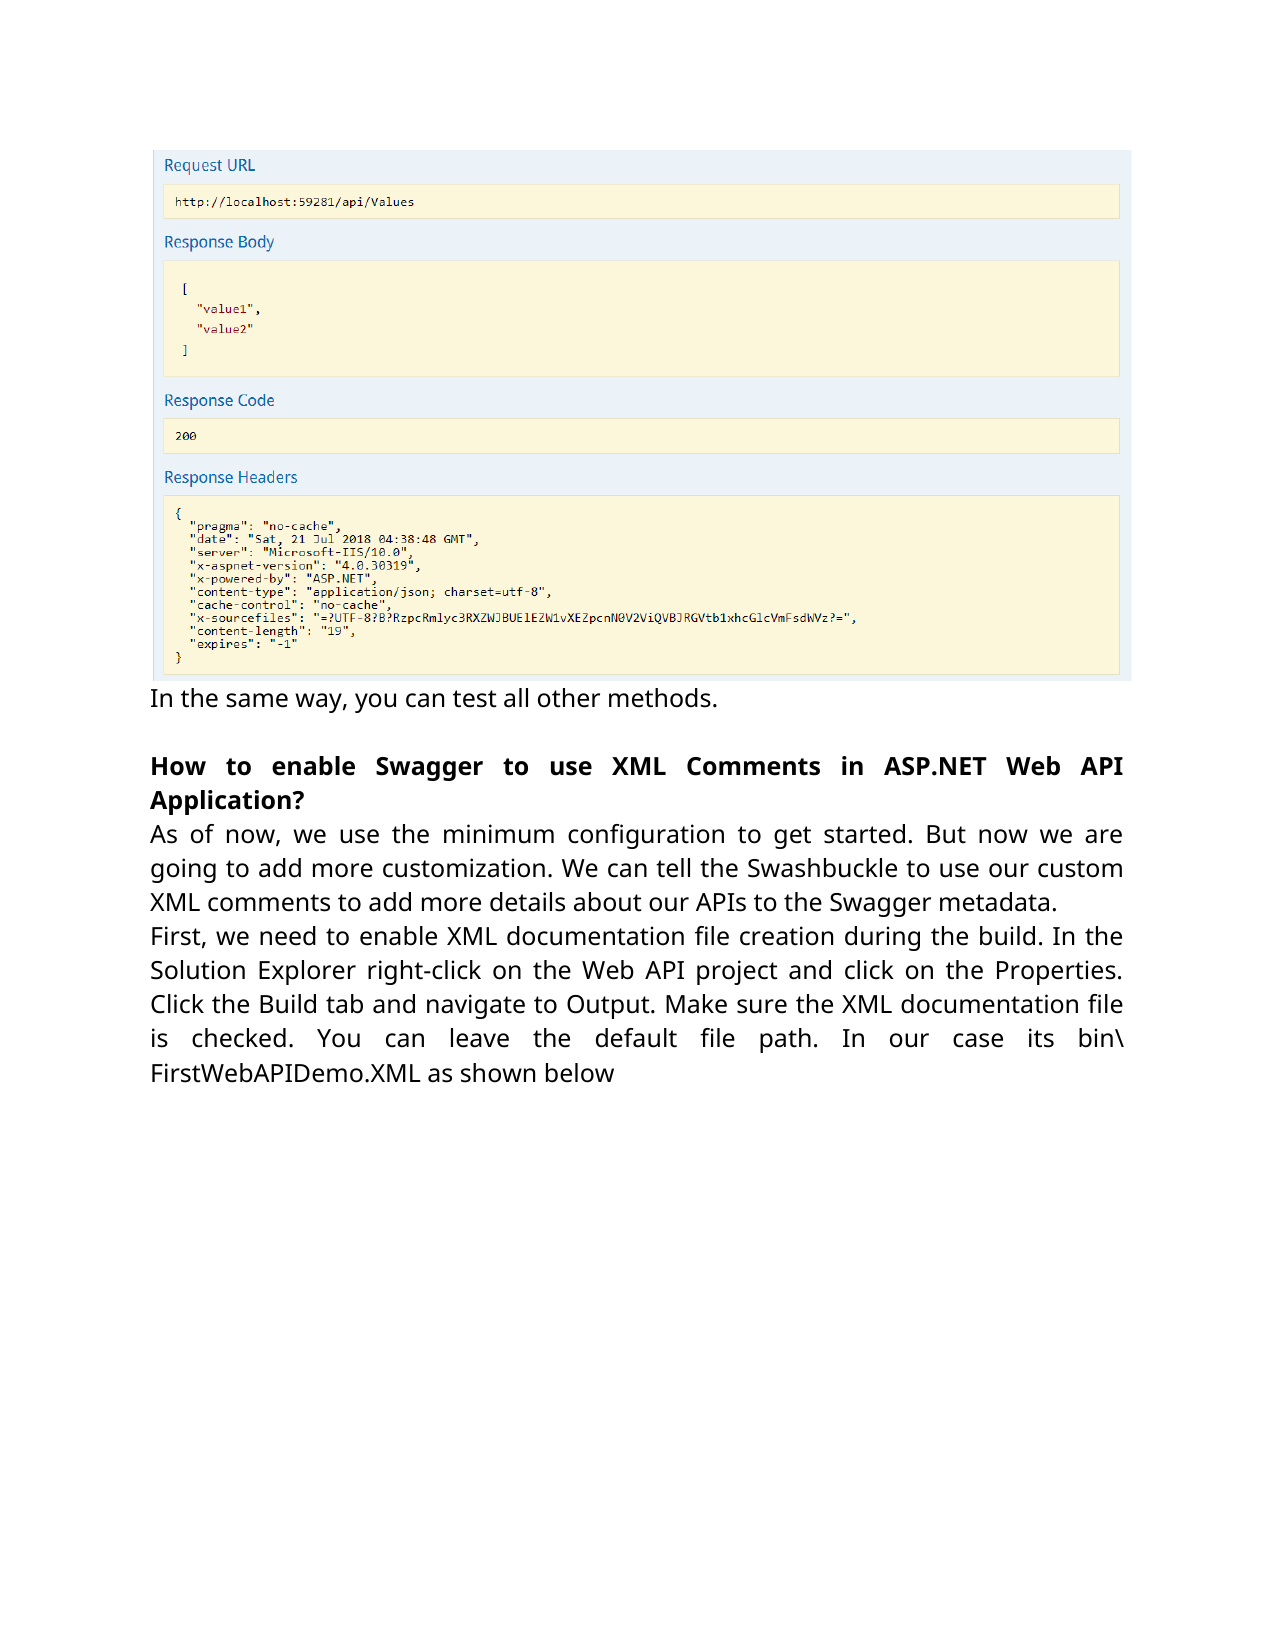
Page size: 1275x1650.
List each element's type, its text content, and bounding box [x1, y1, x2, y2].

text How to enable Swagger to use XML Comments in ASP.NET Web API Application? [150, 749, 1125, 817]
text In the same way, you can test all other methods. [150, 681, 1125, 714]
picture [150, 150, 1132, 681]
text First, we need to enable XML documentation file creation during the build. In the Solution Explorer right-click on the Web API project and click on the Properties. Click the Build tab and navigate to Output. Make sure the XML documentation file is checked. You can leave the default file path. In our case its bin\FirstWebAPIDemo.XML as shown below [150, 919, 1125, 1089]
text As of now, we use the minimum configuration to get started. But now we are going to add more customization. We can tell the Swashbuckle to use our custom XML comments to add more details about our APIs to the Swagger metadata. [150, 817, 1125, 919]
